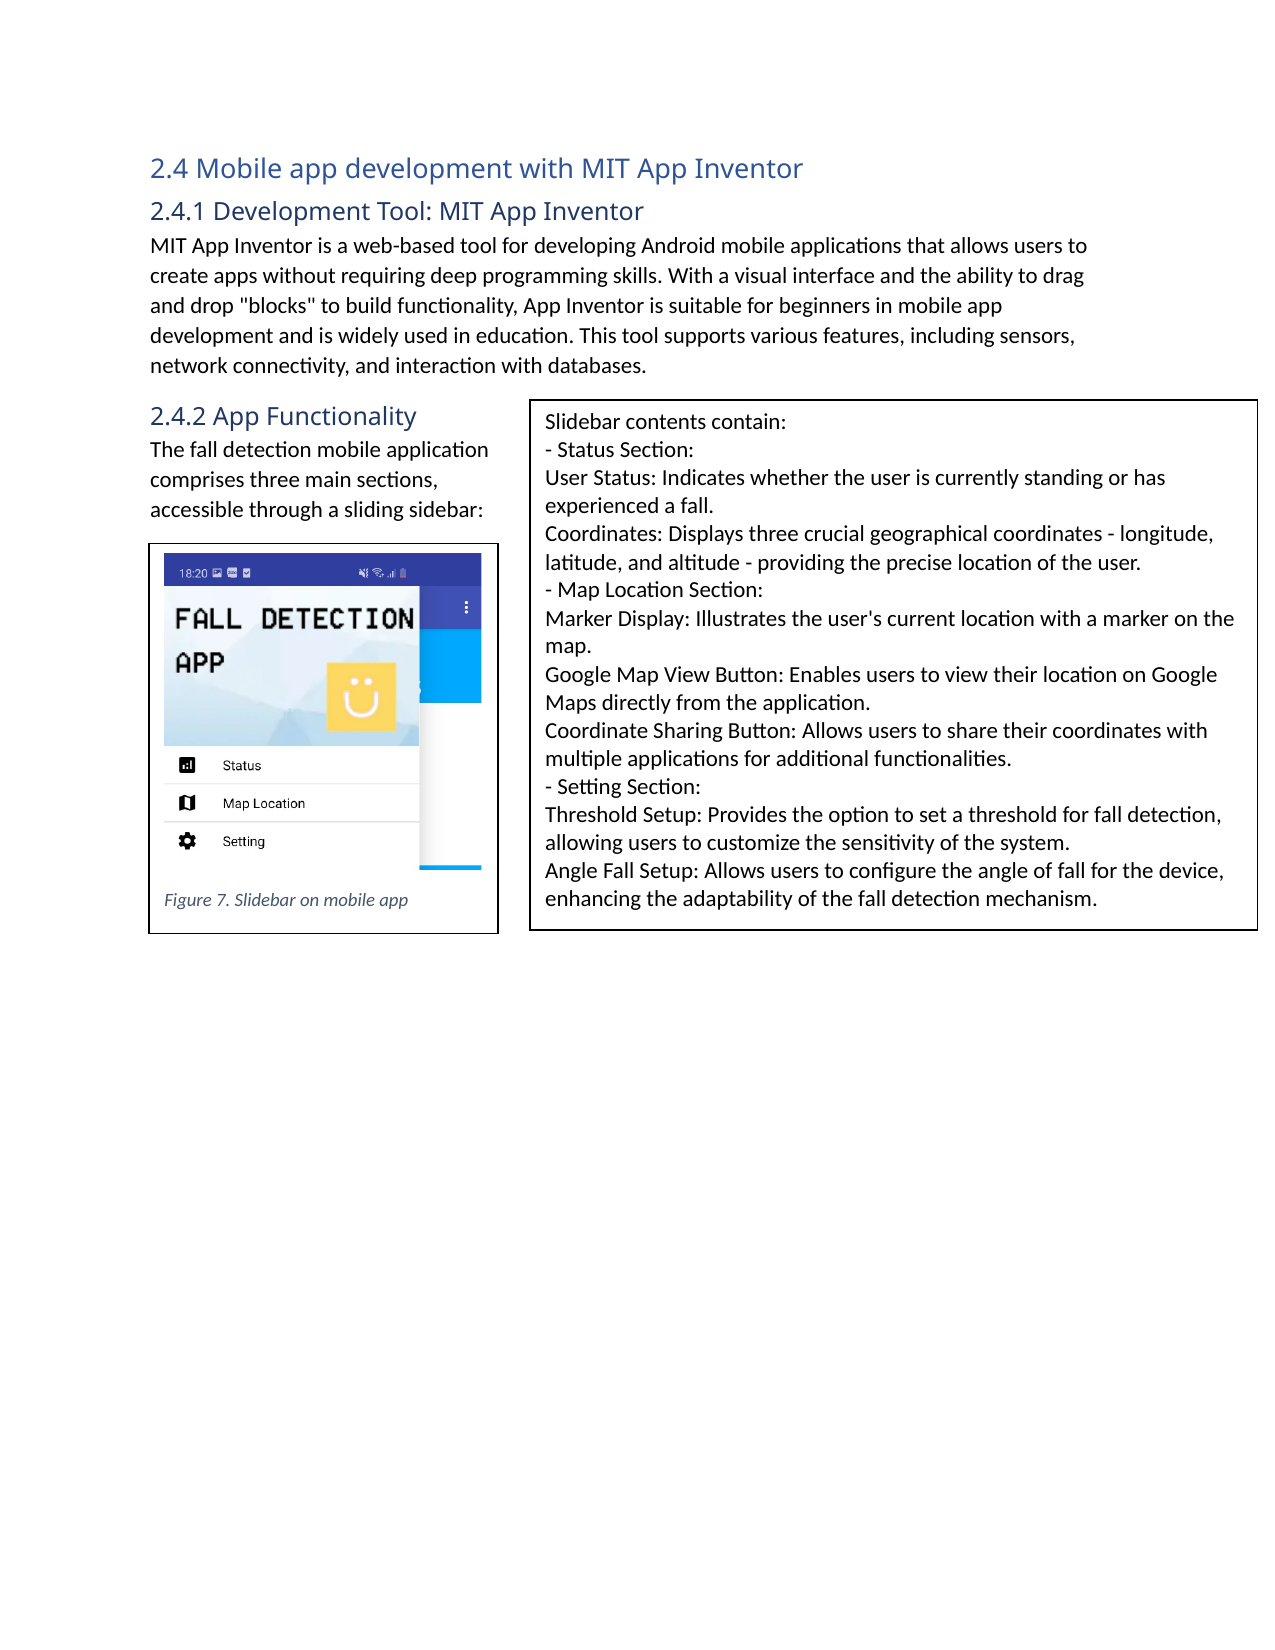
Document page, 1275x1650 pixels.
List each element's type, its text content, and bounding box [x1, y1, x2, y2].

subtitle 2.4.2 App Functionality [150, 398, 1125, 432]
text MIT App Inventor is a web-based tool for developing Android mobile applications that allows users to create apps without requiring deep programming skills. With a visual interface and the ability to drag and drop "blocks" to build functionality, App Inventor is suitable for beginners in mobile app development and is widely used in education. This tool supports various features, including sensors, network connectivity, and interaction with databases. [150, 231, 1125, 379]
picture [164, 553, 482, 870]
subtitle 2.4.1 Development Tool: MIT App Inventor [150, 194, 1125, 228]
subtitle 2.4 Mobile app development with MIT App Inventor [150, 150, 1125, 187]
text The fall detection mobile application comprises three main sections, accessible through a sliding sidebar: [150, 435, 529, 524]
